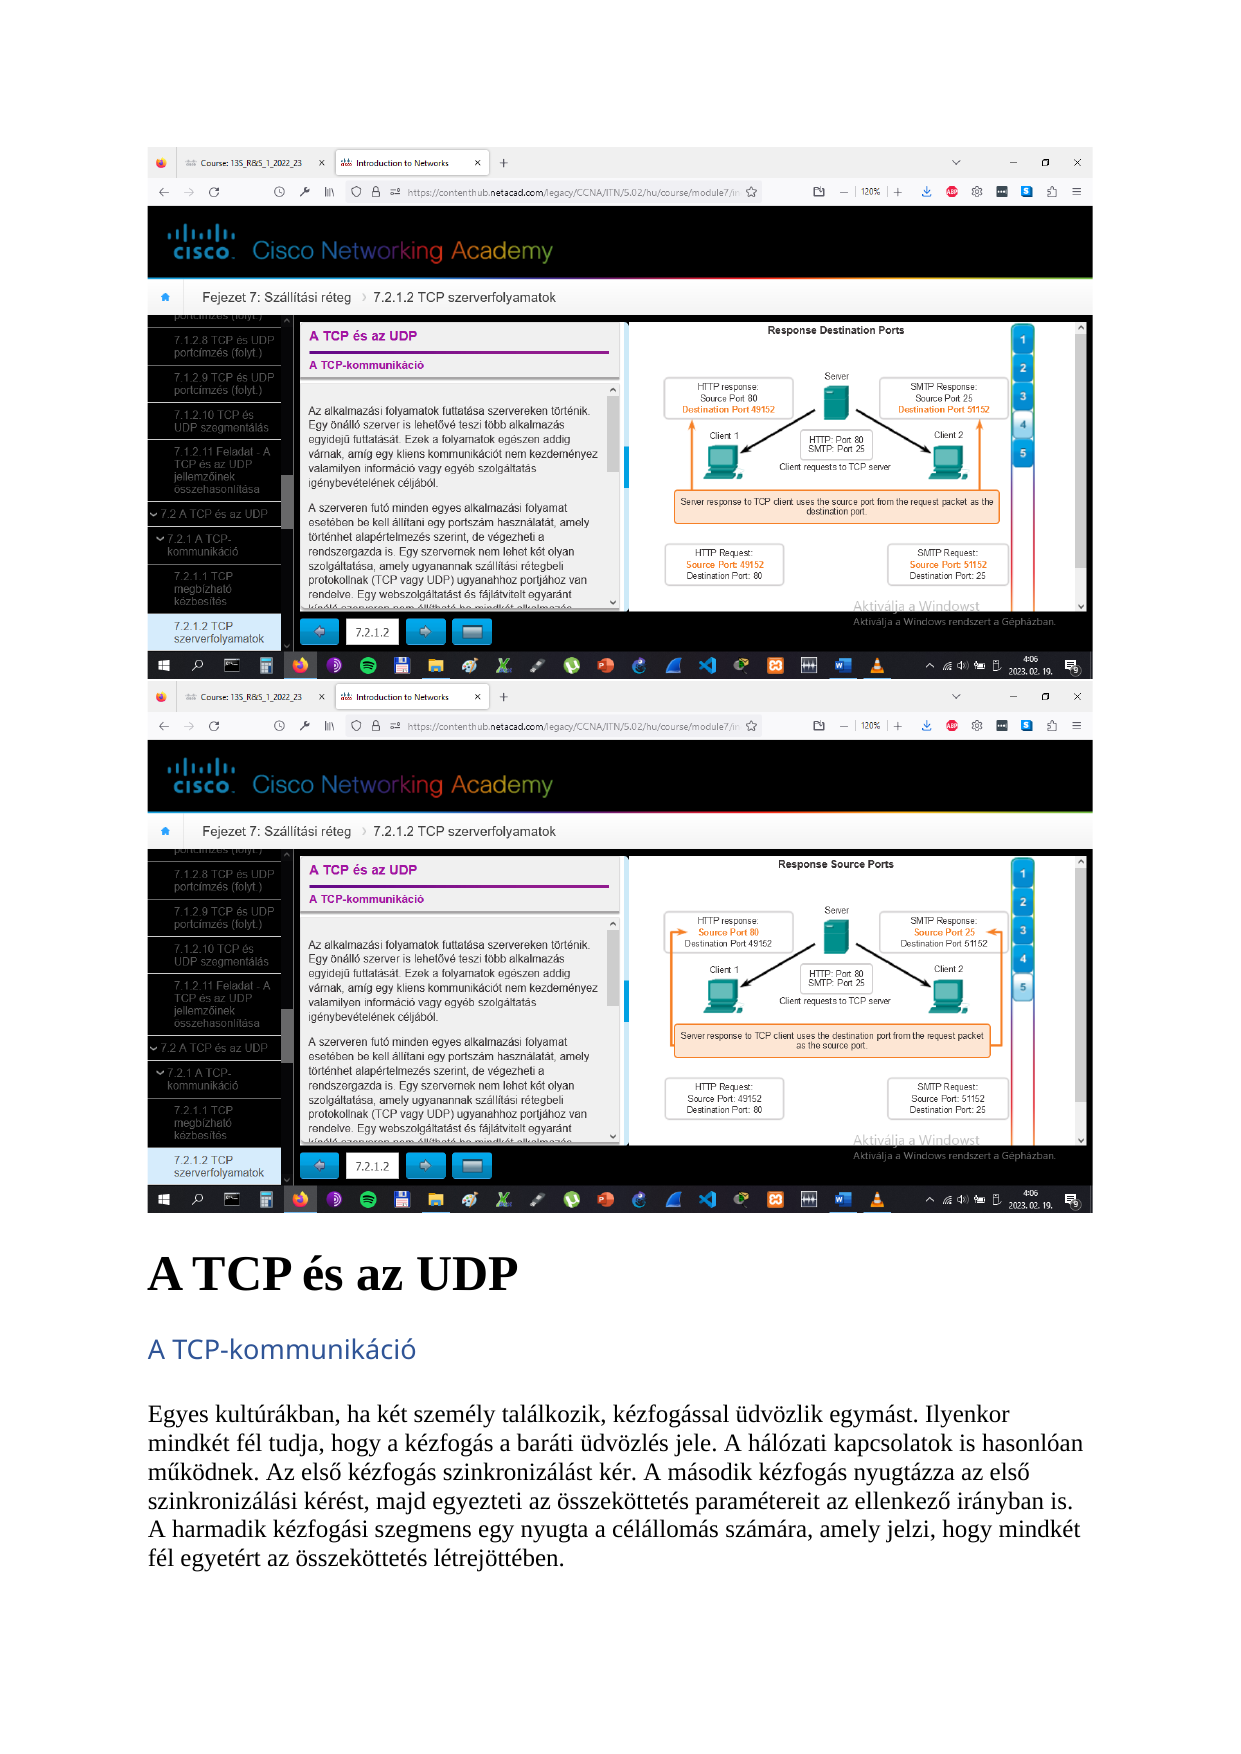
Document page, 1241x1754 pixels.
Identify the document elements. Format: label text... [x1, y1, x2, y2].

subtitle A TCP-kommunikáció [148, 1331, 1093, 1367]
subtitle A TCP és az UDP [148, 1244, 1093, 1301]
picture [147, 147, 1093, 679]
picture [147, 681, 1093, 1213]
text Egyes kultúrákban, ha két személy találkozik, kézfogással üdvözlik egymást. Ilyenkor mindkét fél tudja, hogy a kézfogás a baráti üdvözlés jele. A hálózati kapcsolatok is hasonlóan működnek. Az első kézfogás szinkronizálást kér. A második kézfogás nyugtázza az első szinkronizálási kérést, majd egyezteti az összeköttetés paramétereit az ellenkező irányban is. A harmadik kézfogási szegmens egy nyugta a célállomás számára, amely jelzi, hogy mindkét fél egyetért az összeköttetés létrejöttében. [148, 1399, 1093, 1572]
